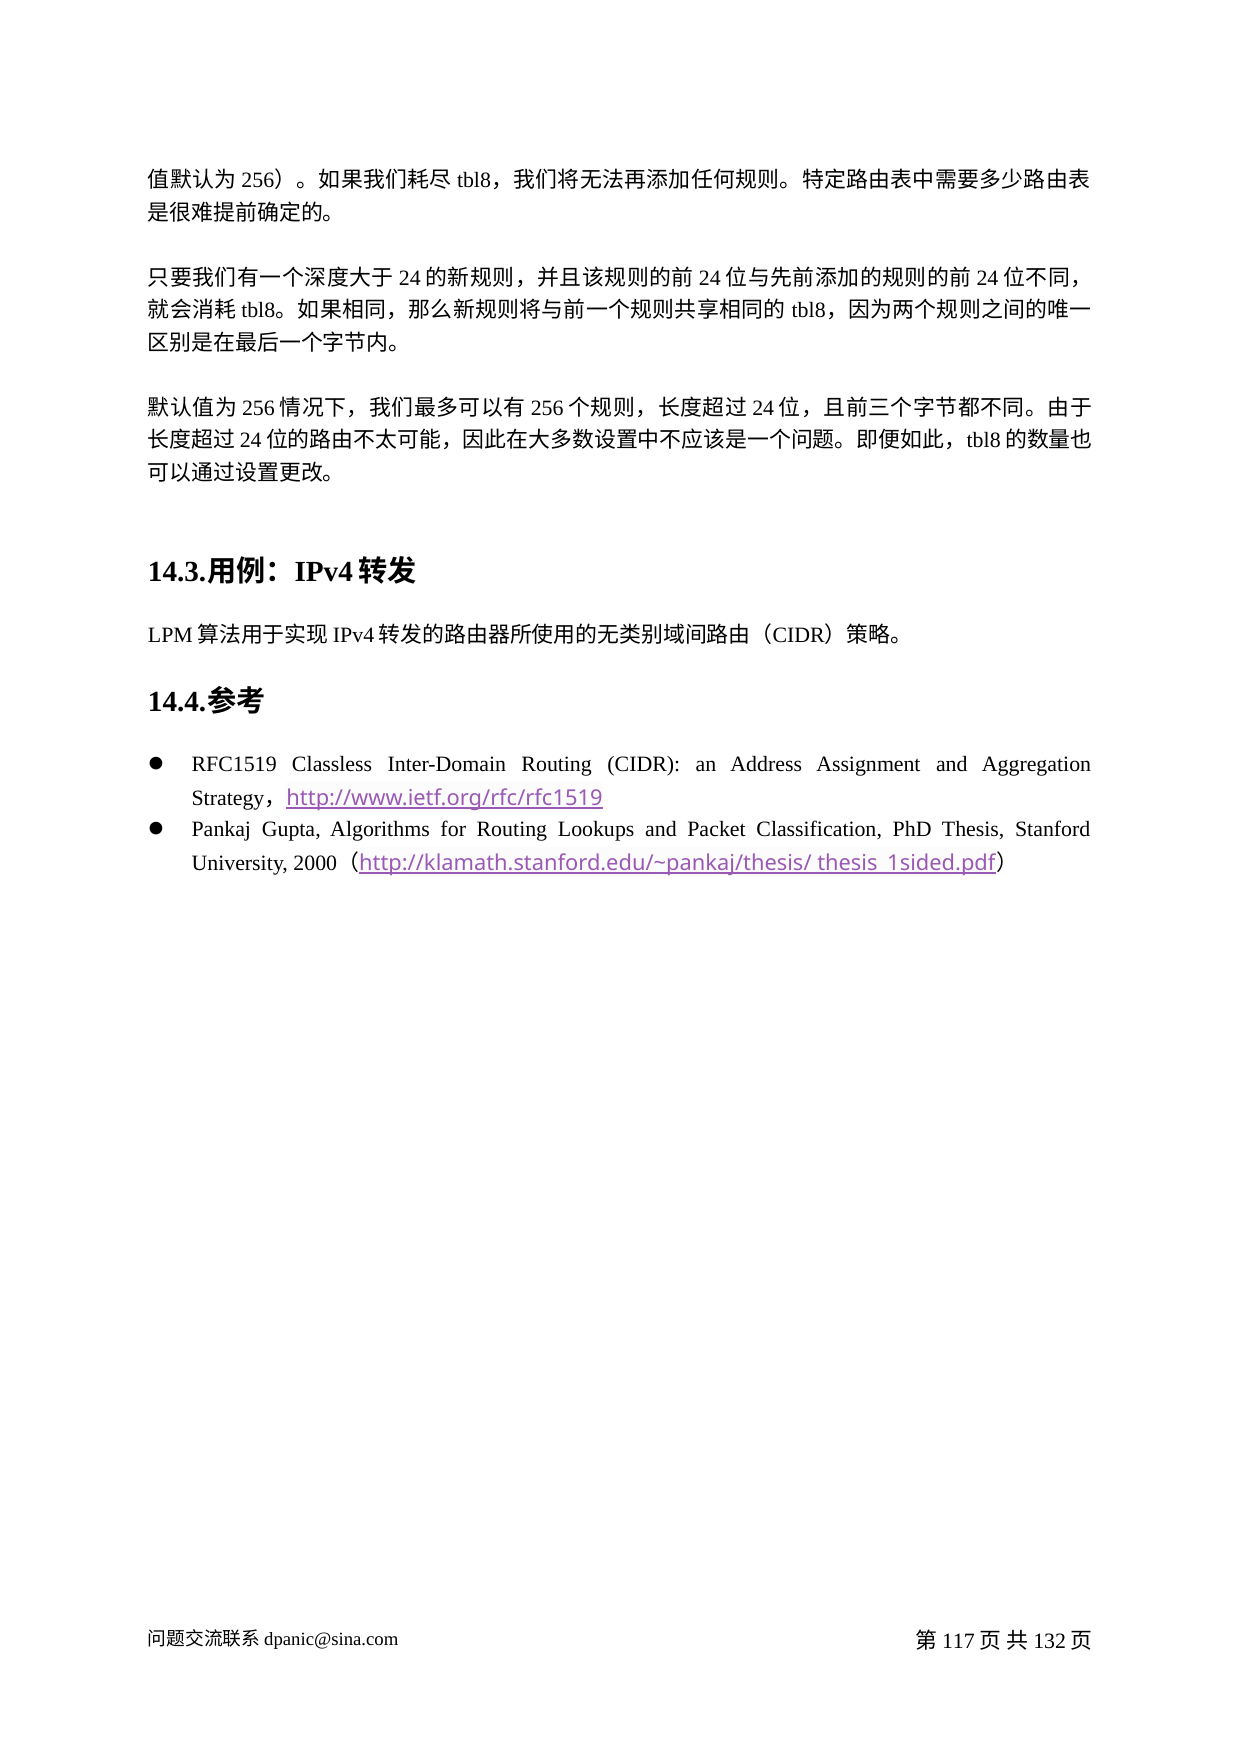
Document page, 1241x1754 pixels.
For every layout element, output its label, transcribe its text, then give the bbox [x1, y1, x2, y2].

list RFC1519 Classless Inter-Domain Routing (CIDR): an Address Assignment and Aggregation Strategy，http://www.ietf.org/rfc/rfc1519 [148, 747, 1092, 812]
text LPM算法用于实现IPv4转发的路由器所使用的无类别域间路由（CIDR）策略。 [148, 617, 1092, 649]
list Pankaj Gupta, Algorithms for Routing Lookups and Packet Classification, PhD Thesis, Stanford University, 2000（http://klamath.stanford.edu/~pankaj/thesis/ thesis_1sided.pdf） [148, 812, 1092, 877]
text 只要我们有一个深度大于24的新规则，并且该规则的前24位与先前添加的规则的前24位不同，就会消耗tbl8。如果相同，那么新规则将与前一个规则共享相同的tbl8，因为两个规则之间的唯一区别是在最后一个字节内。 [148, 259, 1092, 357]
text 默认值为256情况下，我们最多可以有256个规则，长度超过24位，且前三个字节都不同。由于长度超过24位的路由不太可能，因此在大多数设置中不应该是一个问题。即便如此，tbl8的数量也可以通过设置更改。 [148, 389, 1092, 487]
subtitle 用例：IPv4转发 [148, 536, 1092, 601]
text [148, 162, 1092, 227]
subtitle 参考 [148, 666, 1092, 731]
